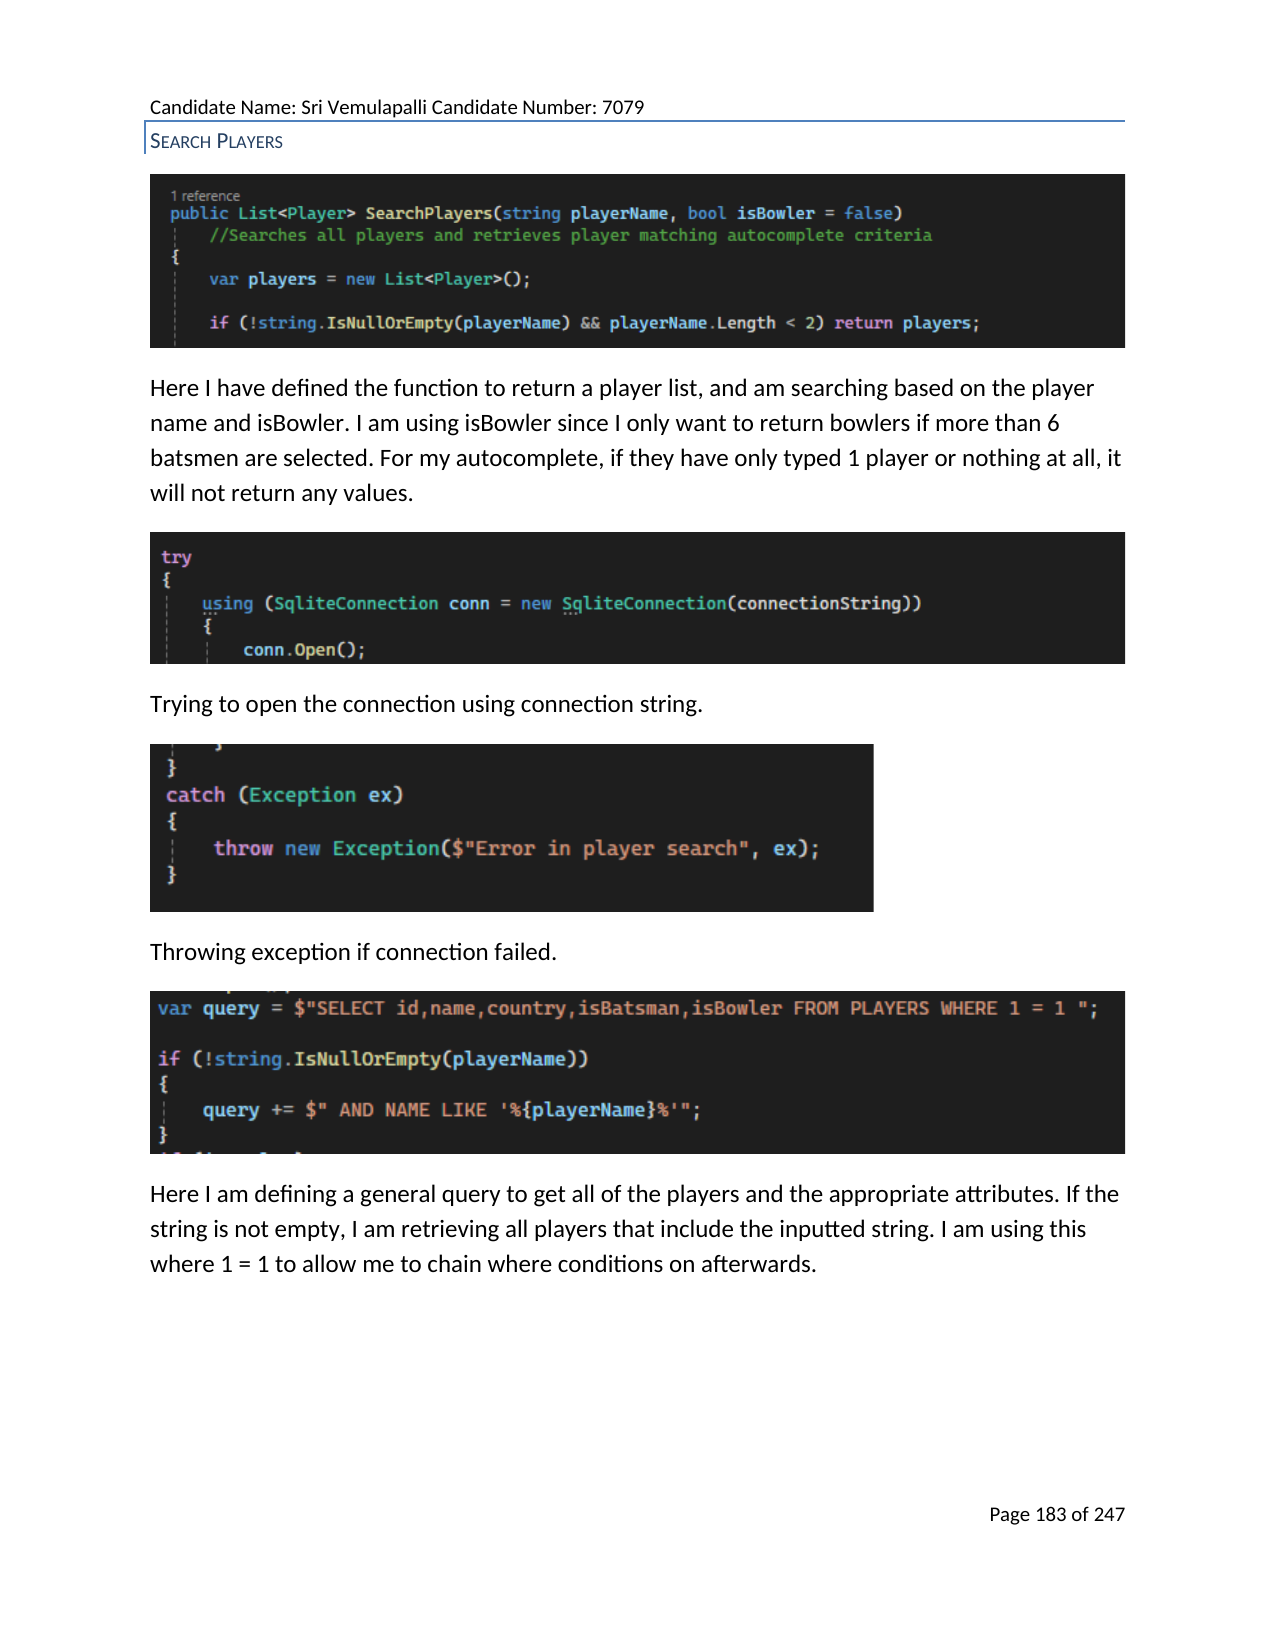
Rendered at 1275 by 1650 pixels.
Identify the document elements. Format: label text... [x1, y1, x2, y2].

picture [150, 532, 1125, 664]
text Here I am defining a general query to get all of the players and the appropriate attributes. If the string is not empty, I am retrieving all players that include the inputted string. I am using this where 1 = 1 to allow me to chain where conditions on afterwards. [150, 1178, 1125, 1279]
subtitle Search Players [146, 122, 1125, 154]
text Trying to open the connection using connection string. [150, 688, 1125, 719]
text Throwing exception if connection failed. [150, 936, 1125, 966]
text Here I have defined the function to return a player list, and am searching based on the player name and isBowler. I am using isBowler since I only want to return bowlers if more than 6 batsmen are selected. For my autocomplete, if they have only typed 1 player or nothing at all, it will not return any values. [150, 372, 1125, 508]
picture [150, 991, 1125, 1154]
picture [150, 744, 874, 912]
picture [150, 174, 1125, 348]
